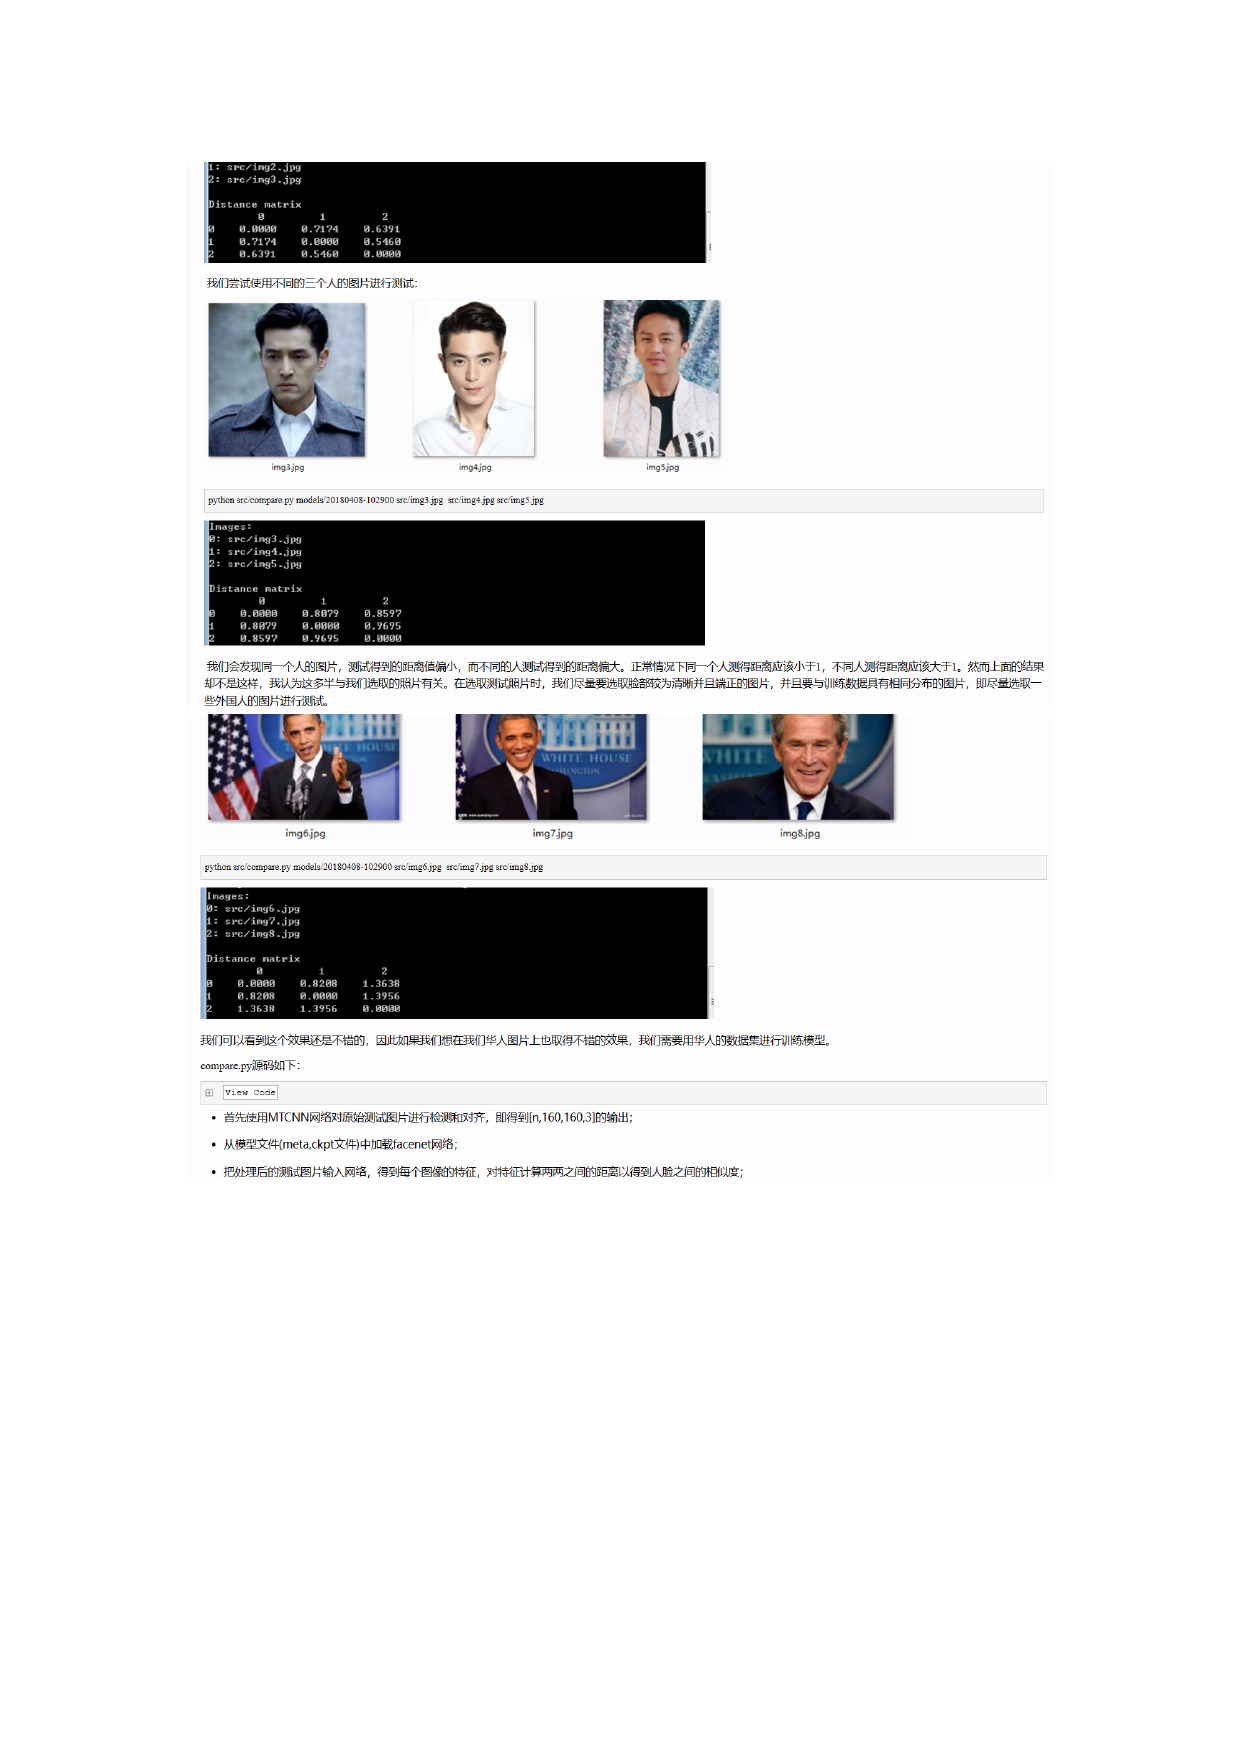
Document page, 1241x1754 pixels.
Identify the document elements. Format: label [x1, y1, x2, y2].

picture [187, 714, 1053, 1180]
picture [187, 162, 1053, 710]
